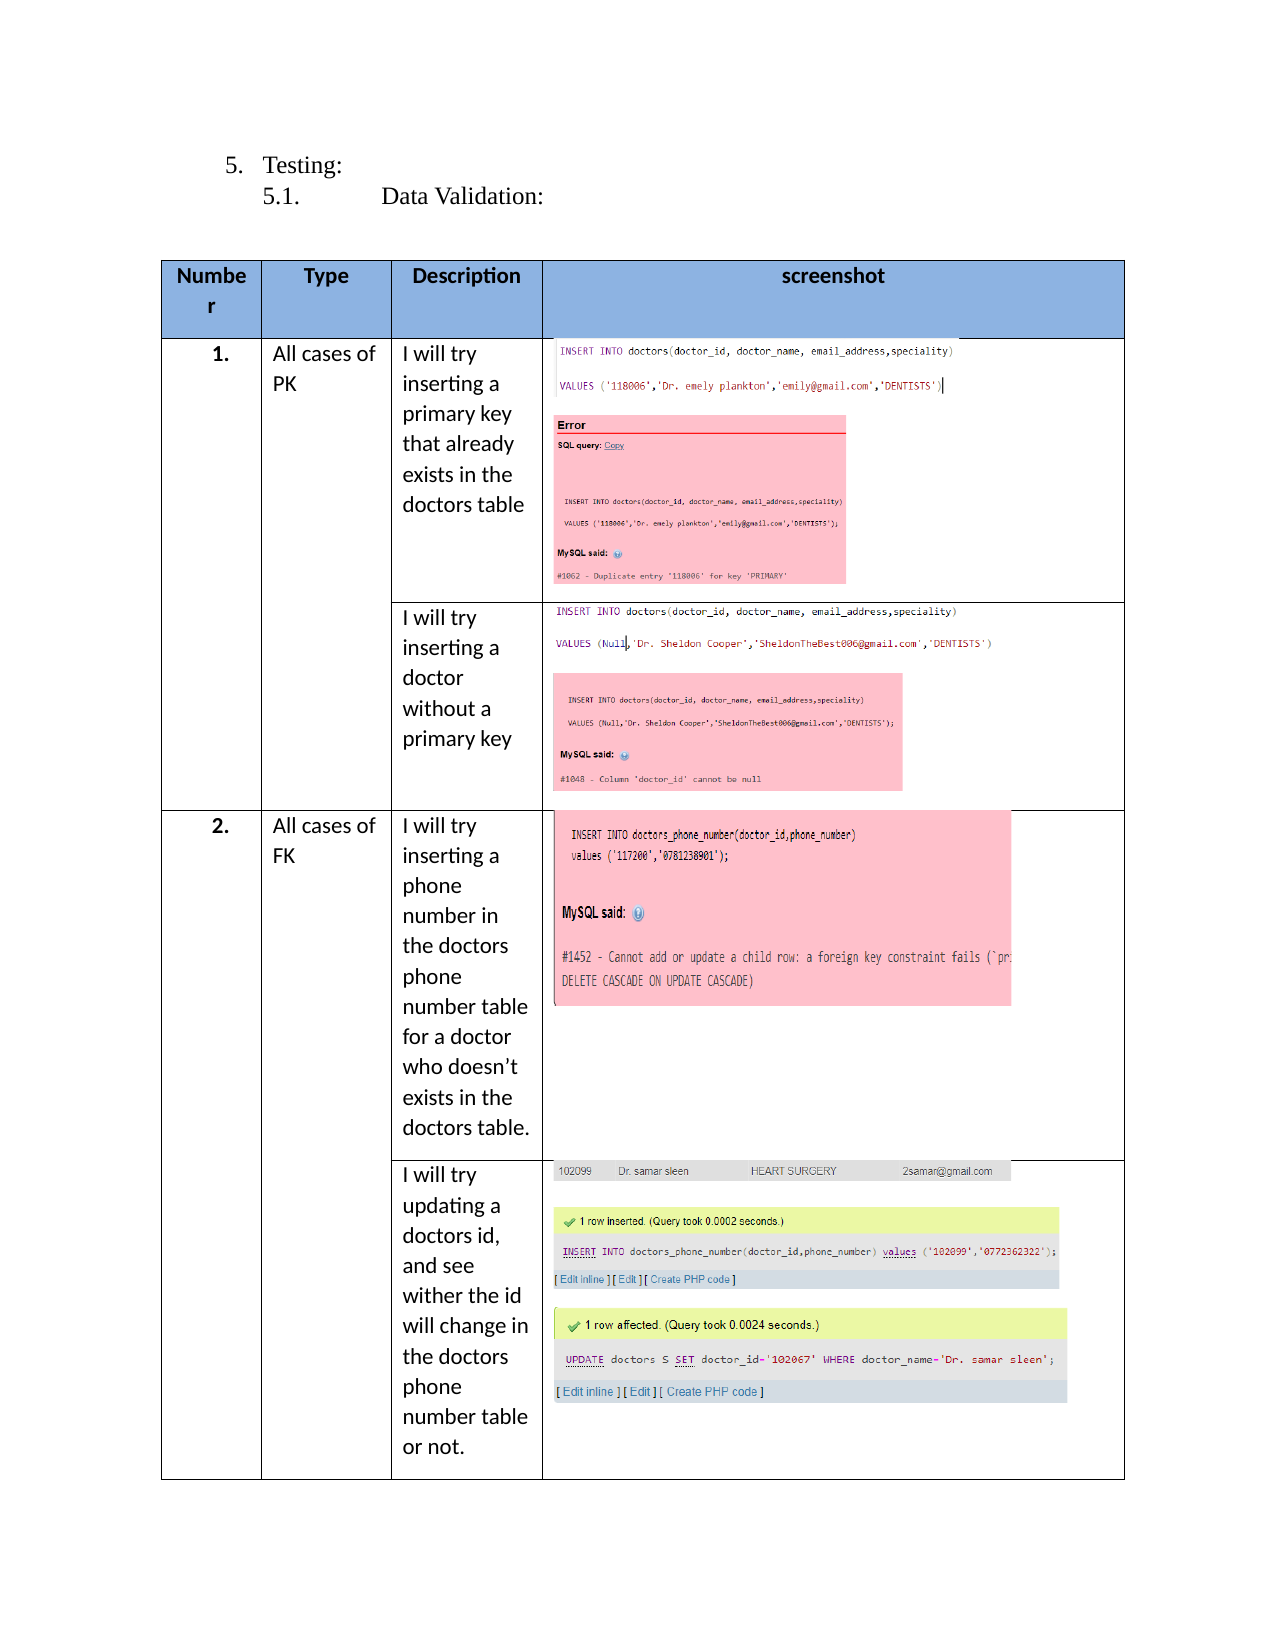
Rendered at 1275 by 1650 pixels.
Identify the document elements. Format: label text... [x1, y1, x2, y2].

picture [553, 810, 1012, 1006]
table_cell All cases of PK [262, 339, 391, 810]
table_cell [543, 339, 1124, 602]
picture [553, 1160, 1012, 1181]
table_cell I will try inserting a primary key that already exists in the doctors table [392, 339, 542, 602]
picture [553, 338, 960, 397]
table_header Description [392, 261, 542, 338]
picture [553, 1307, 1068, 1405]
table_cell I will try inserting a phone number in the doctors phone number table for a doctor who doesn’t exists in the doctors table. [392, 811, 542, 1159]
table_cell I will try inserting a doctor without a primary key [392, 603, 542, 810]
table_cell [392, 1161, 542, 1479]
table_cell [543, 811, 1124, 1159]
table_header screenshot [543, 261, 1124, 338]
table_cell [162, 339, 261, 810]
table_cell All cases of FK [262, 811, 391, 1479]
picture [553, 673, 903, 791]
table_header Type [262, 261, 391, 338]
table_cell [162, 811, 261, 1479]
picture [553, 603, 1001, 655]
table_header Number [162, 261, 261, 338]
list Testing: [225, 150, 1125, 179]
picture [553, 1207, 1060, 1289]
table_cell [543, 603, 1124, 810]
table_cell [543, 1161, 1124, 1479]
list Data Validation: [262, 181, 1125, 210]
picture [553, 415, 847, 584]
